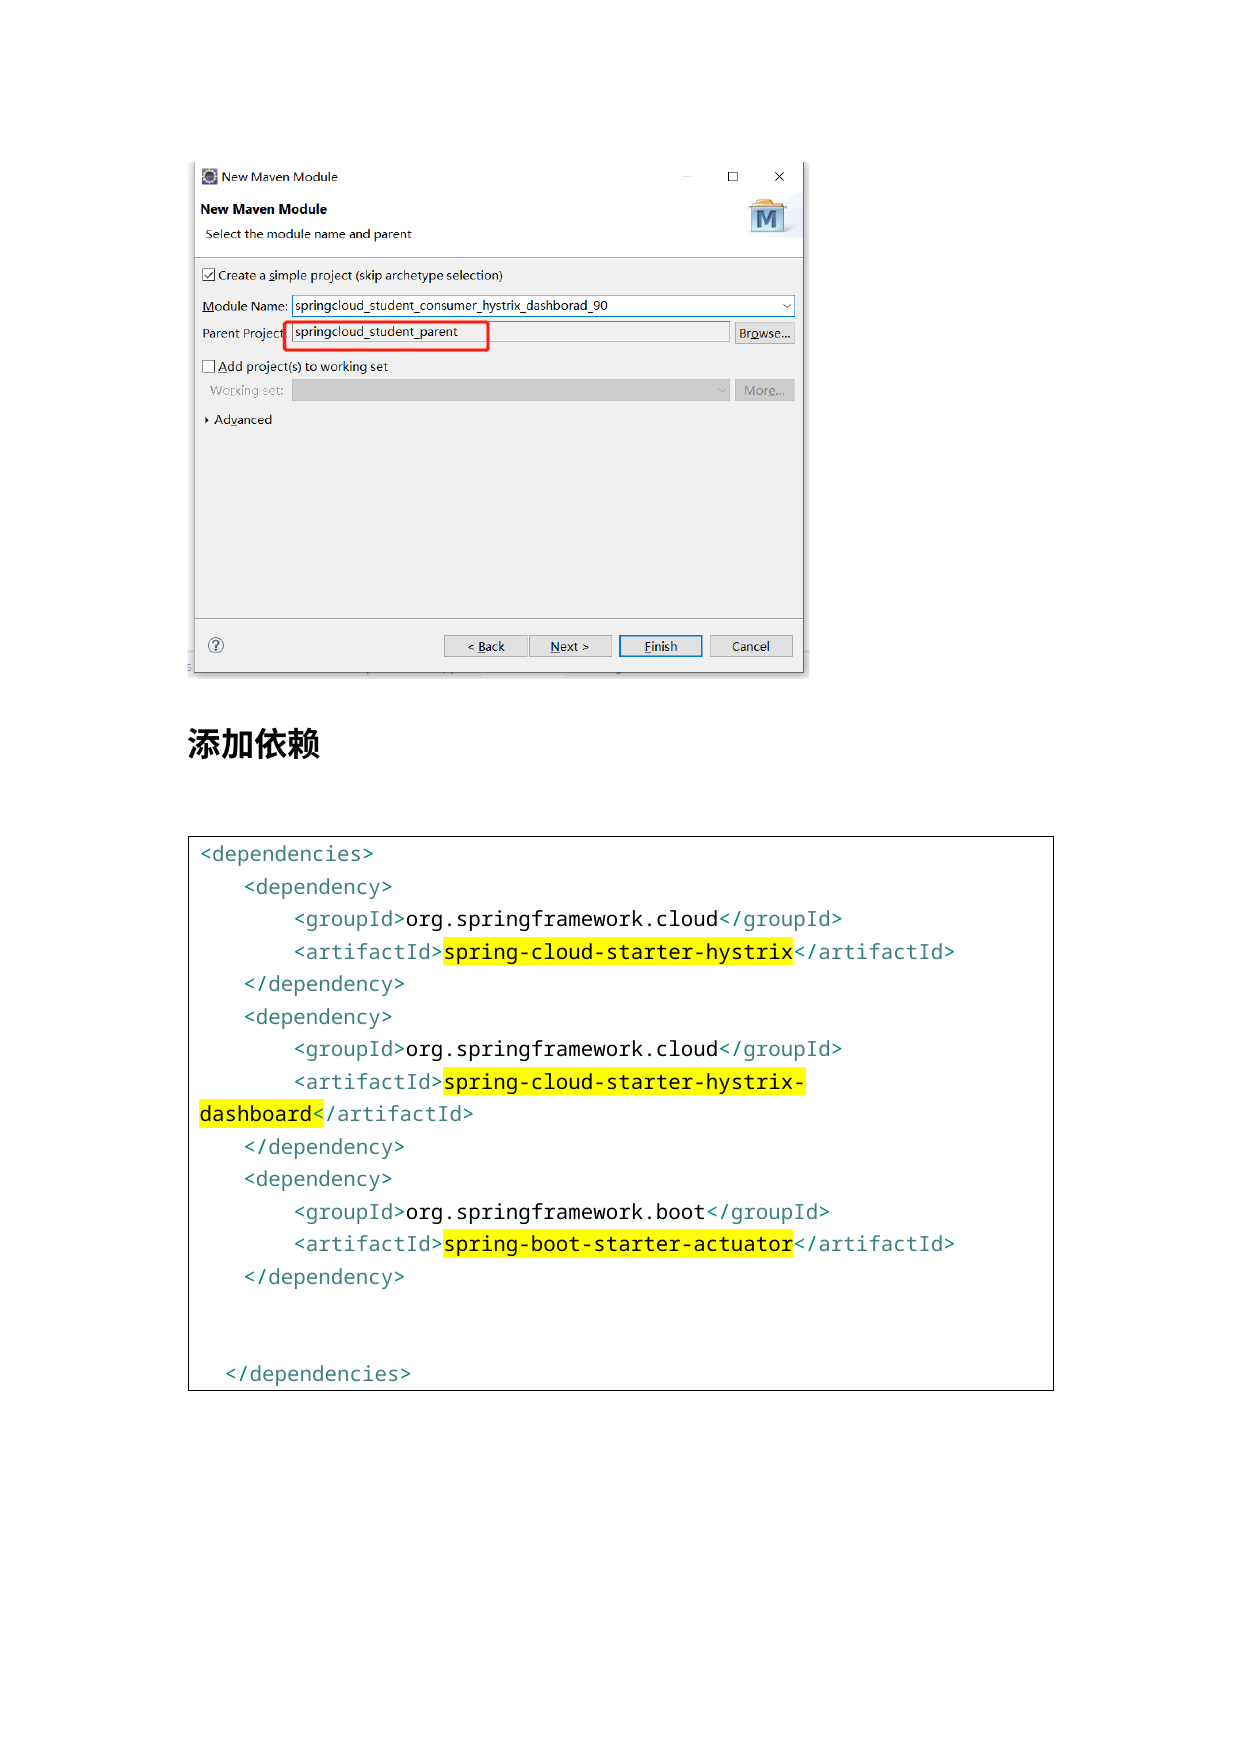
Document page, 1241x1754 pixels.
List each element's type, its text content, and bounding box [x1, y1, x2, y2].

picture [187, 162, 810, 679]
subtitle 添加依赖 [187, 709, 1053, 774]
table_header <dependencies> <dependency> <groupId>org.springframework.cloud</groupId> <artifactId>spring-cloud-starter-hystrix</artifactId> </dependency> <dependency> <groupId>org.springframework.cloud</groupId> <artifactId>spring-cloud-starter-hystrix-dashboard</artifactId> </dependency> <dependency> <groupId>org.springframework.boot</groupId> <artifactId>spring-boot-starter-actuator</artifactId> </dependency> </dependencies> [189, 837, 1053, 1390]
